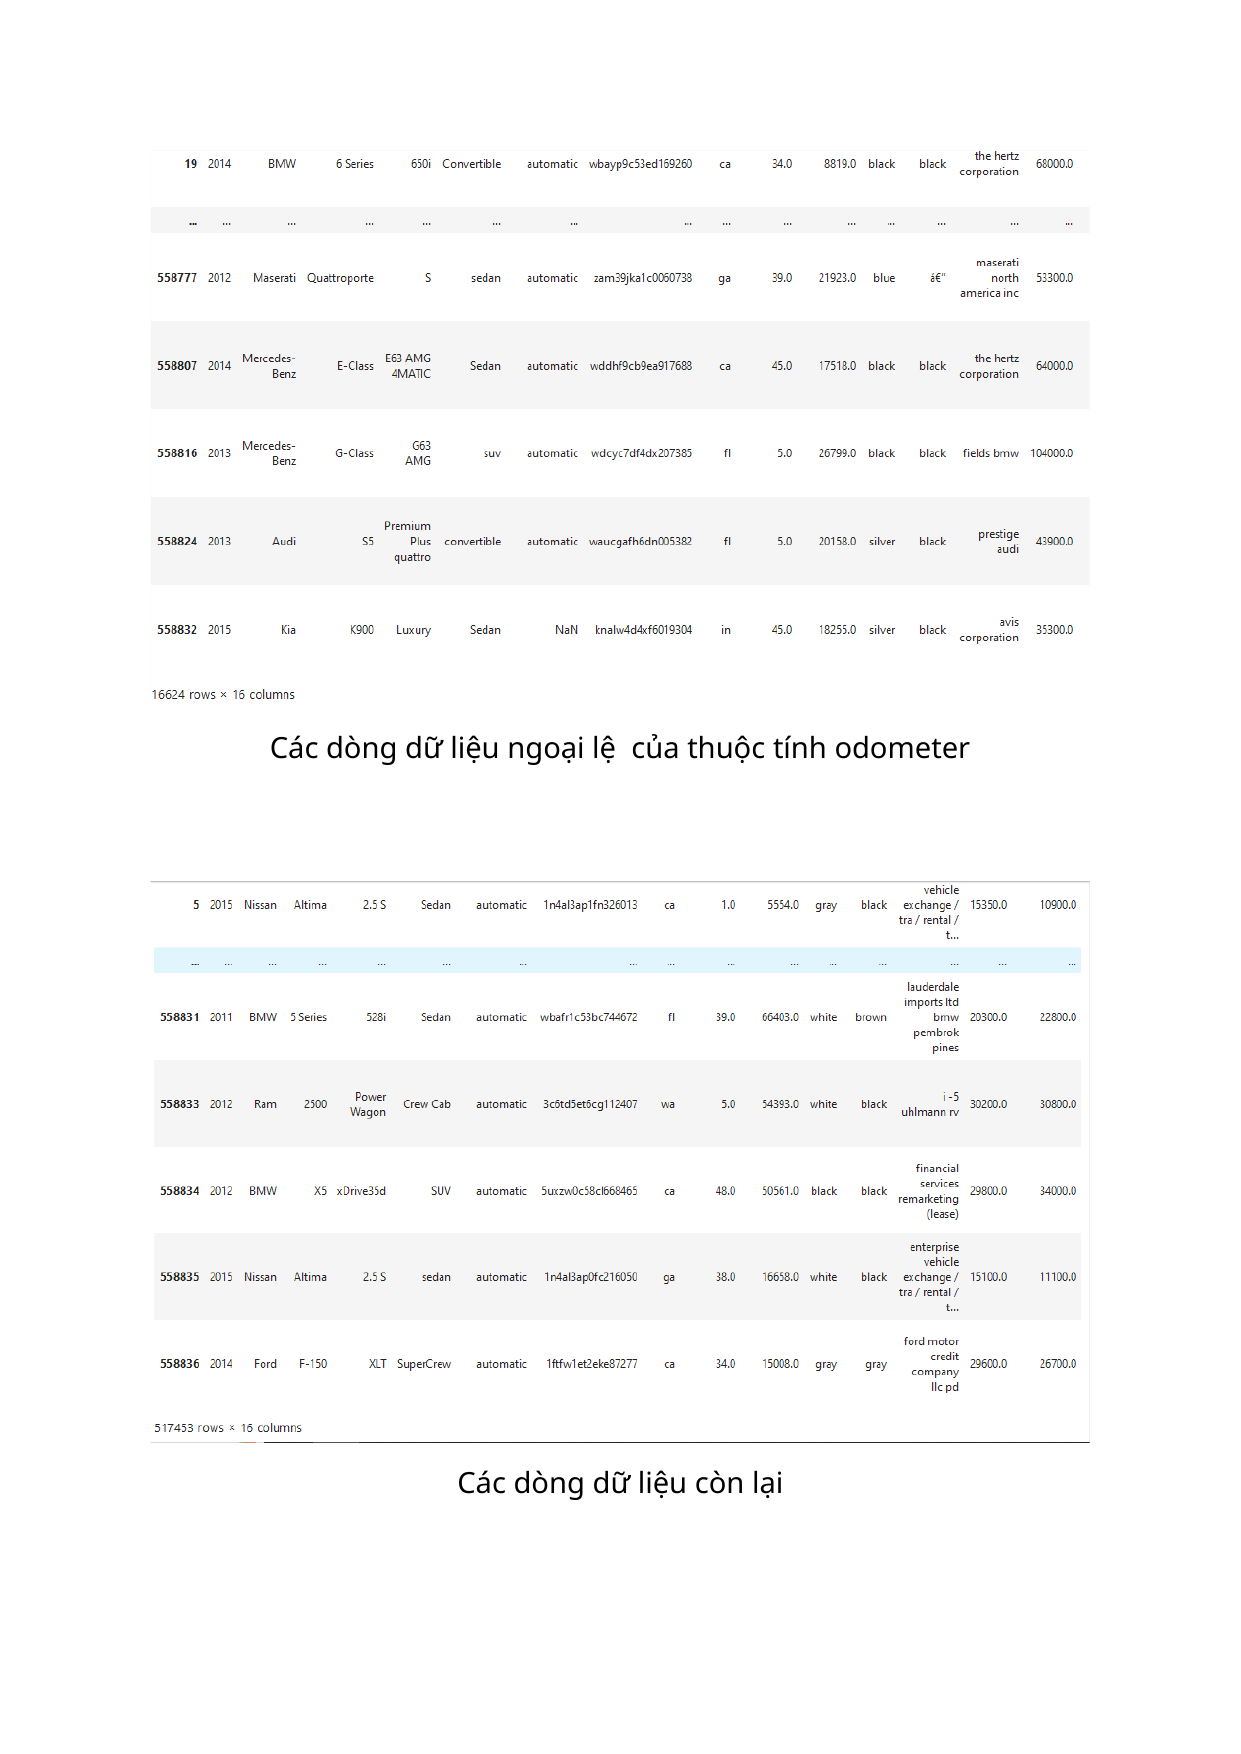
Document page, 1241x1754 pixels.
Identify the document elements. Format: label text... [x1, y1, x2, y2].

text Các dòng dữ liệu ngoại lệ của thuộc tính odometer [150, 708, 1090, 767]
picture [150, 880, 1090, 1443]
text Các dòng dữ liệu còn lại [150, 1443, 1090, 1502]
picture [150, 150, 1090, 708]
